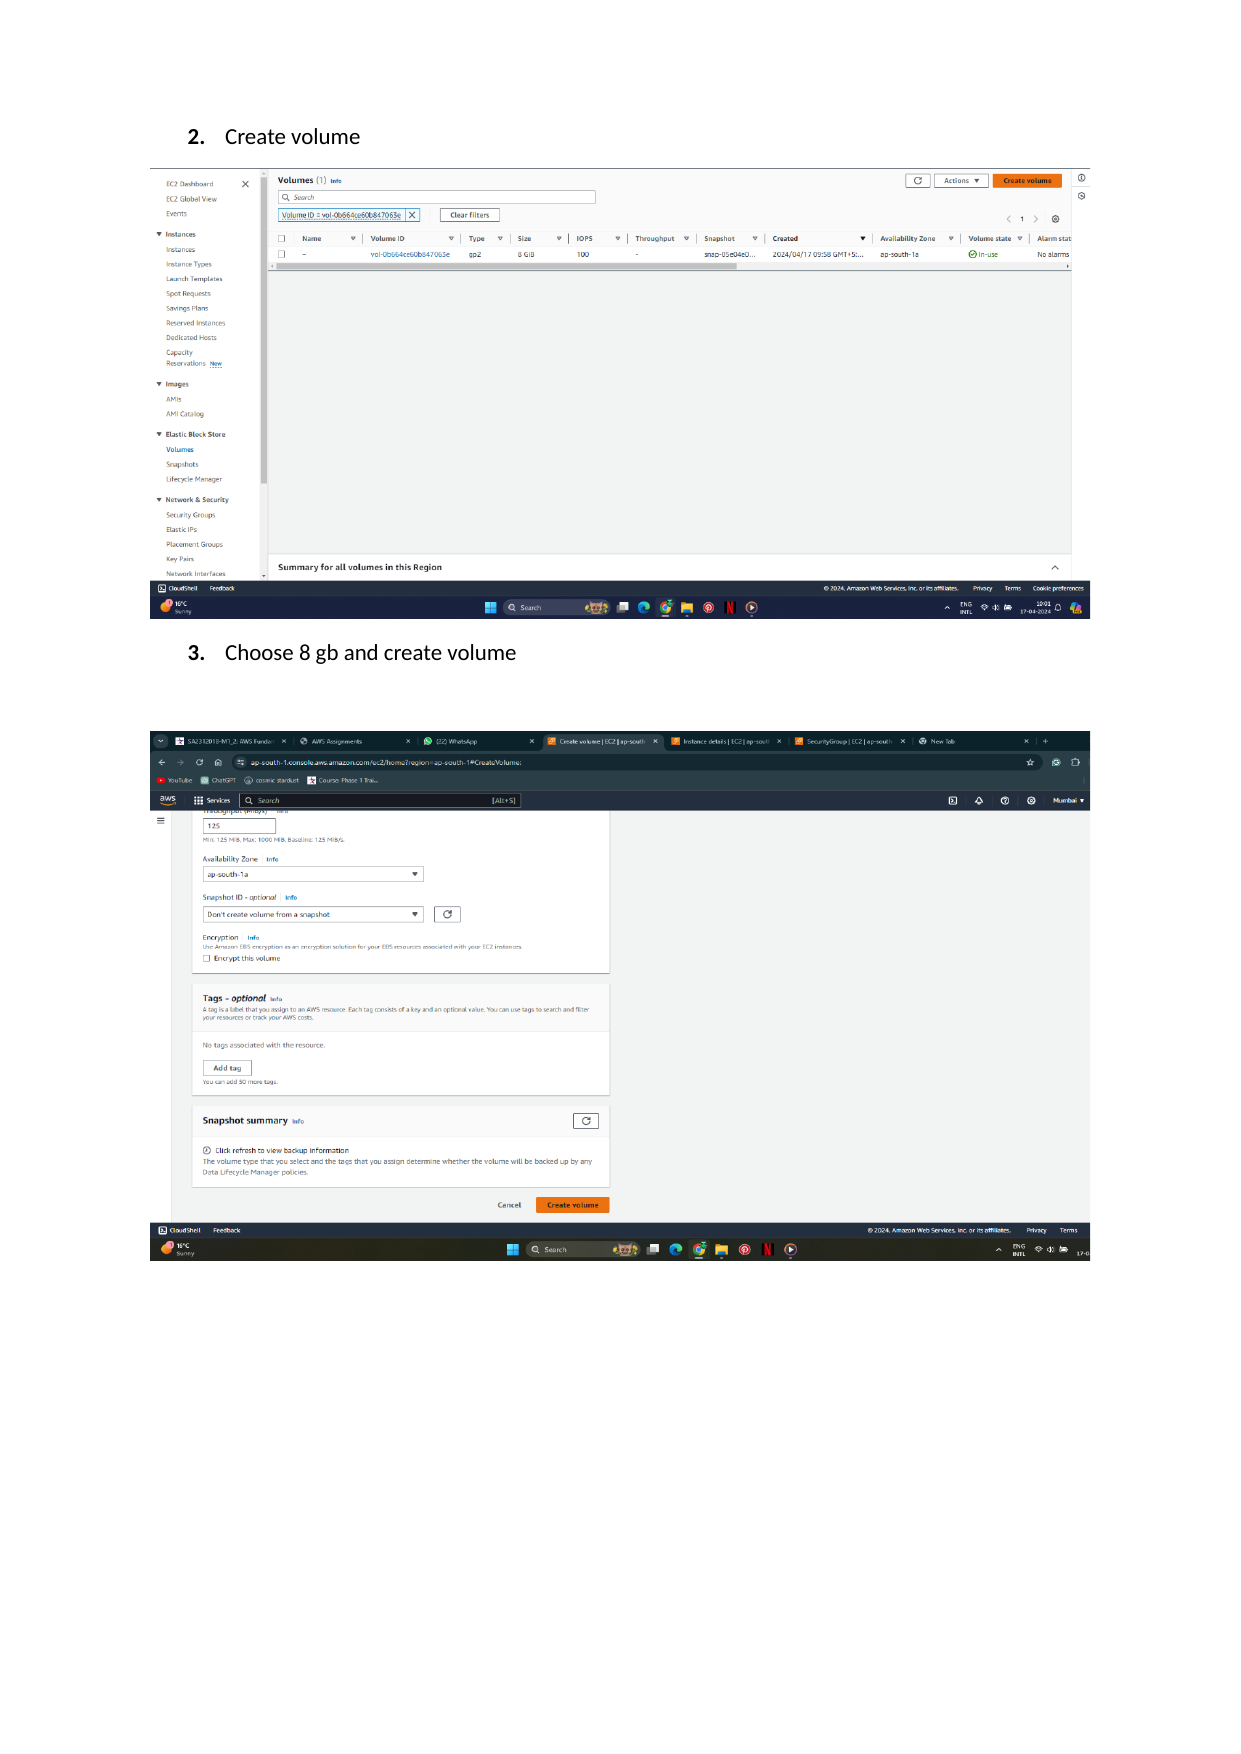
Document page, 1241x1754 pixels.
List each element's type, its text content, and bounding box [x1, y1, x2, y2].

picture [150, 168, 1091, 619]
list Choose 8 gb and create volume [187, 638, 1165, 666]
list Create volume [187, 122, 1165, 150]
picture [150, 731, 1091, 1261]
